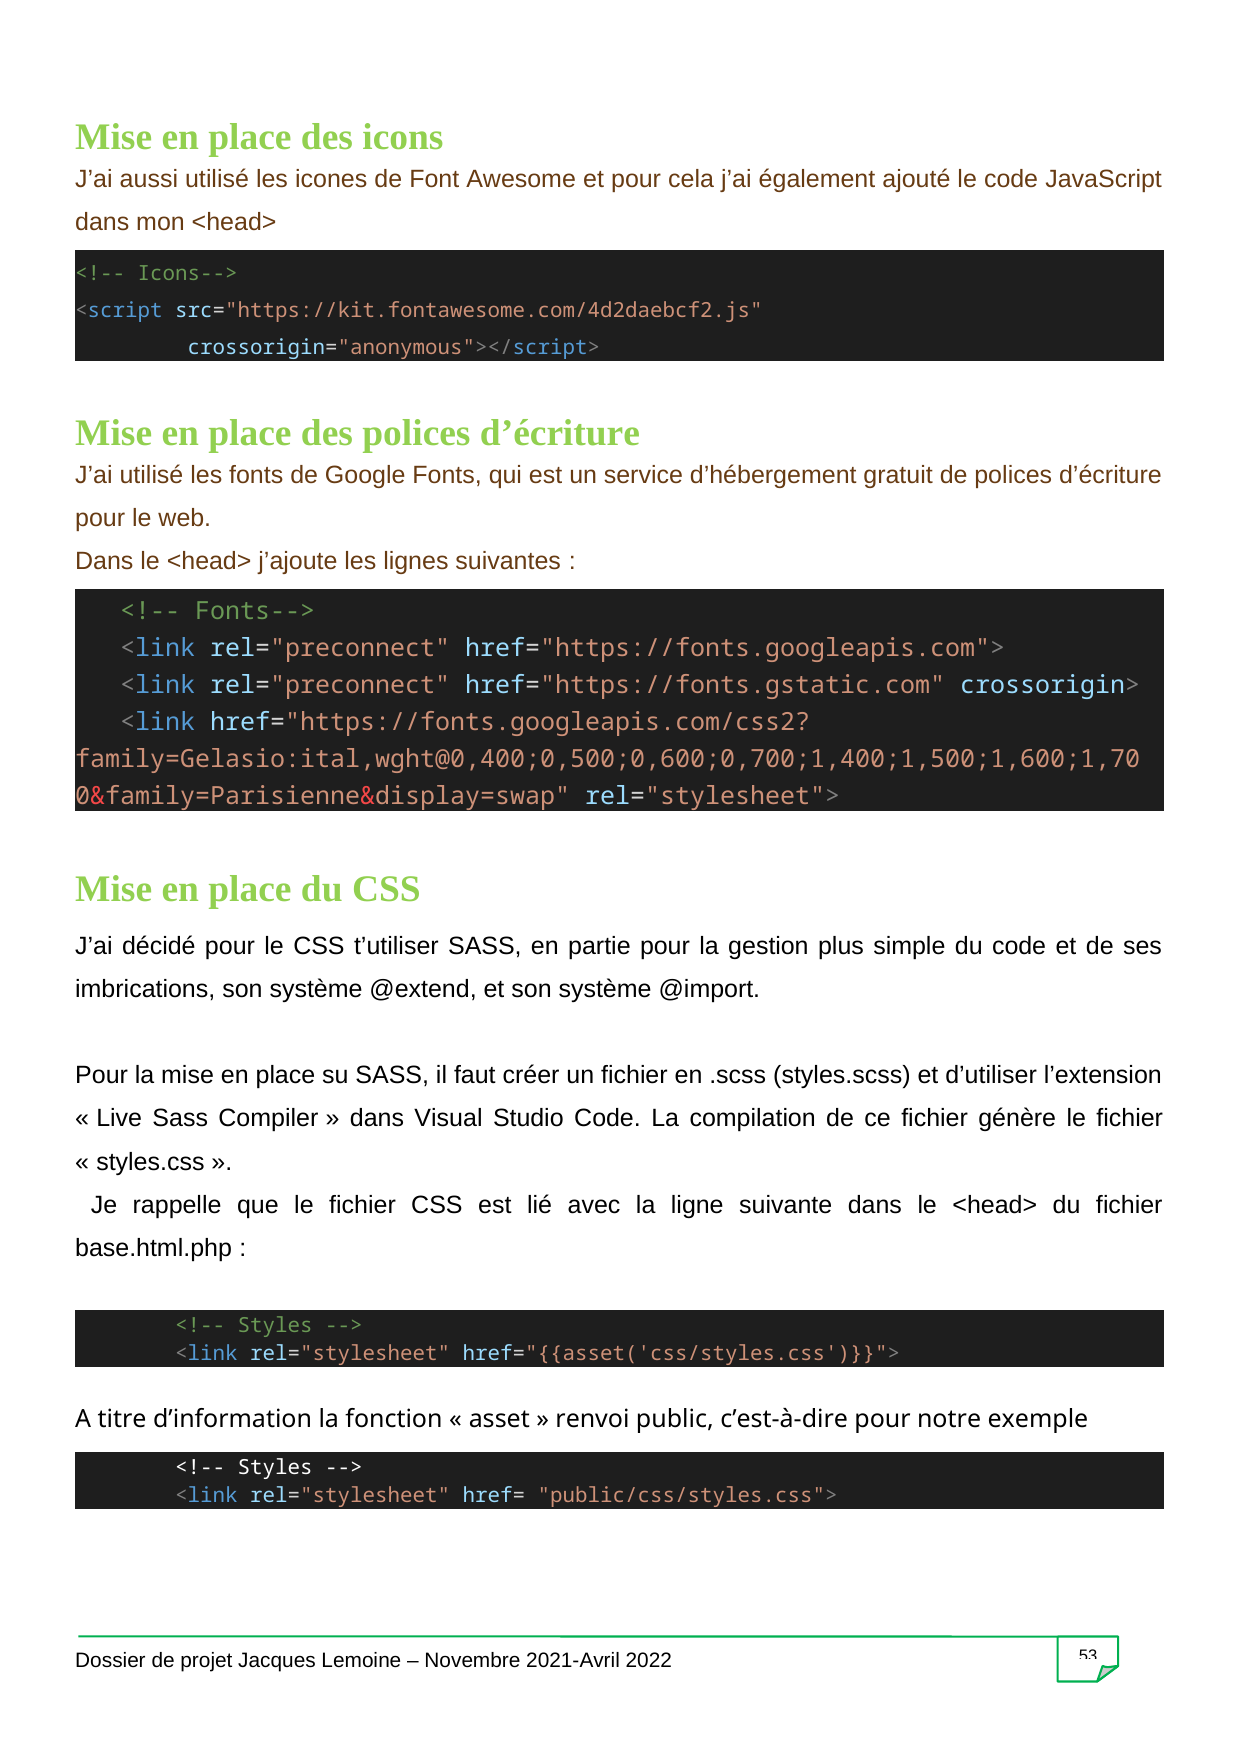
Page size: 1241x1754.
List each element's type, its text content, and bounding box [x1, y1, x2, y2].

text <link href="https://fonts.googleapis.com/css2?family=Gelasio:ital,wght@0,400;0,500;0,600;0,700;1,400;1,500;1,600;1,700&family=Parisienne&display=swap" rel="stylesheet"> [75, 700, 1164, 811]
text Je rappelle que le fichier CSS est lié avec la ligne suivante dans le <head> du fichier base.html.php : [75, 1190, 1164, 1262]
text Pour la mise en place su SASS, il faut créer un fichier en .scss (styles.scss) et d’utiliser l’extension « Live Sass Compiler » dans Visual Studio Code. La compilation de ce fichier génère le fichier « styles.css ». [75, 1060, 1164, 1175]
subtitle Mise en place des icons [75, 114, 1164, 157]
text <link rel="preconnect" href="https://fonts.googleapis.com"> [75, 626, 1164, 663]
text <!-- Fonts--> [75, 589, 1164, 626]
text J’ai aussi utilisé les icones de Font Awesome et pour cela j’ai également ajouté le code JavaScript dans mon <head> [75, 164, 1164, 236]
text <!-- Icons--> [75, 250, 1164, 287]
text crossorigin="anonymous"></script> [75, 324, 1164, 361]
text <!-- Styles --> [75, 1452, 1164, 1480]
text <link rel="preconnect" href="https://fonts.gstatic.com" crossorigin> [75, 663, 1164, 700]
text A titre d’information la fonction « asset » renvoi public, c’est-à-dire pour notre exemple [75, 1401, 1164, 1435]
subtitle Mise en place des polices d’écriture [75, 411, 1164, 454]
text <link rel="stylesheet" href= "public/css/styles.css"> [75, 1480, 1164, 1509]
text <link rel="stylesheet" href="{{asset('css/styles.css')}}"> [75, 1338, 1164, 1367]
text J’ai décidé pour le CSS t’utiliser SASS, en partie pour la gestion plus simple du code et de ses imbrications, son système @extend, et son système @import. [75, 931, 1164, 1003]
text Dans le <head> j’ajoute les lignes suivantes : [75, 546, 1164, 575]
subtitle Mise en place du CSS [75, 866, 1164, 909]
text <!-- Styles --> [75, 1310, 1164, 1338]
text <script src="https://kit.fontawesome.com/4d2daebcf2.js" [75, 287, 1164, 324]
text J’ai utilisé les fonts de Google Fonts, qui est un service d’hébergement gratuit de polices d’écriture pour le web. [75, 460, 1164, 532]
